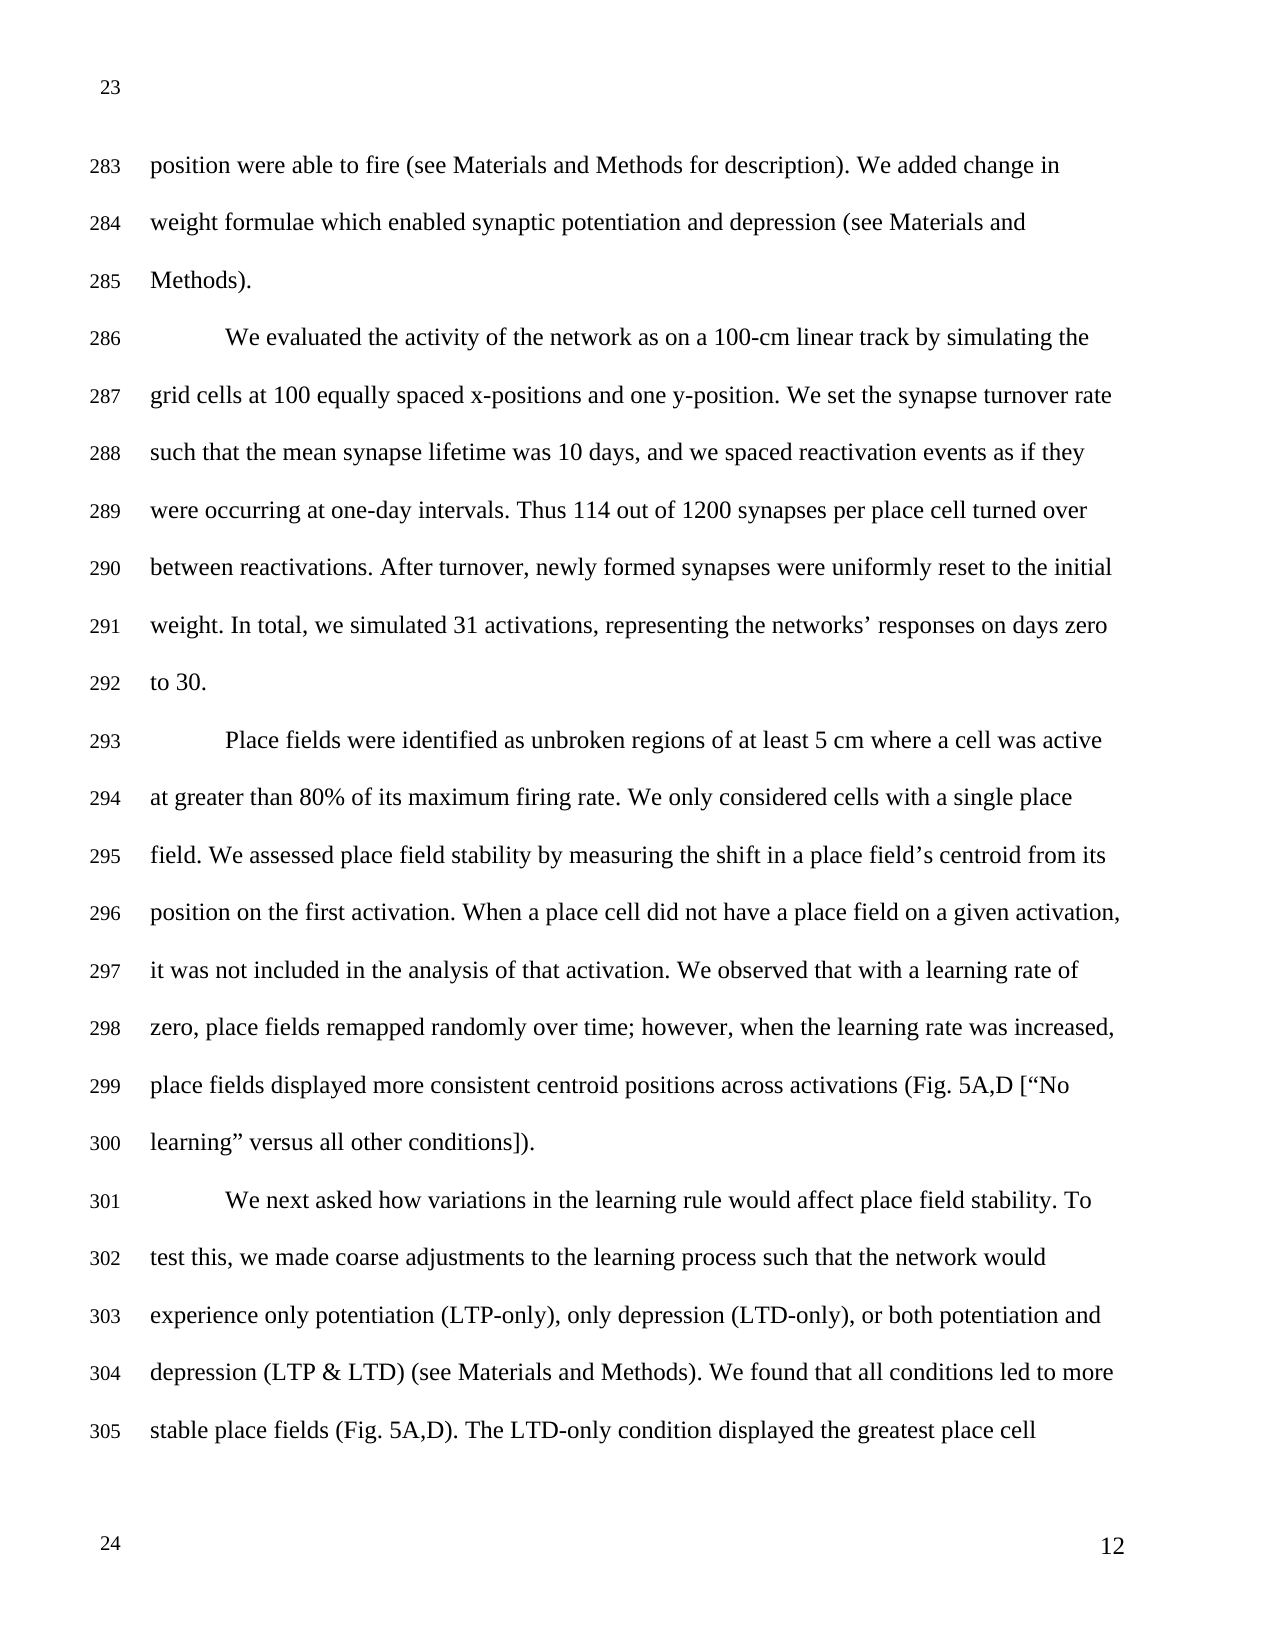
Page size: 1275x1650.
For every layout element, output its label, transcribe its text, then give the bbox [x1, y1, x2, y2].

text We evaluated the activity of the network as on a 100-cm linear track by simulating the grid cells at 100 equally spaced x-positions and one y-position. We set the synapse turnover rate such that the mean synapse lifetime was 10 days, and we spaced reactivation events as if they were occurring at one-day intervals. Thus 114 out of 1200 synapses per place cell turned over between reactivations. After turnover, newly formed synapses were uniformly reset to the initial weight. In total, we simulated 31 activations, representing the networks’ responses on days zero to 30. [150, 322, 1125, 696]
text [150, 150, 1125, 294]
text Place fields were identified as unbroken regions of at least 5 cm where a cell was active at greater than 80% of its maximum firing rate. We only considered cells with a single place field. We assessed place field stability by measuring the shift in a place field’s centroid from its position on the first activation. When a place cell did not have a place field on a given activation, it was not included in the analysis of that activation. We observed that with a learning rate of zero, place fields remapped randomly over time; however, when the learning rate was increased, place fields displayed more consistent centroid positions across activations (Fig. 5A,D [“No learning” versus all other conditions]). [150, 725, 1125, 1156]
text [150, 1185, 1125, 1444]
